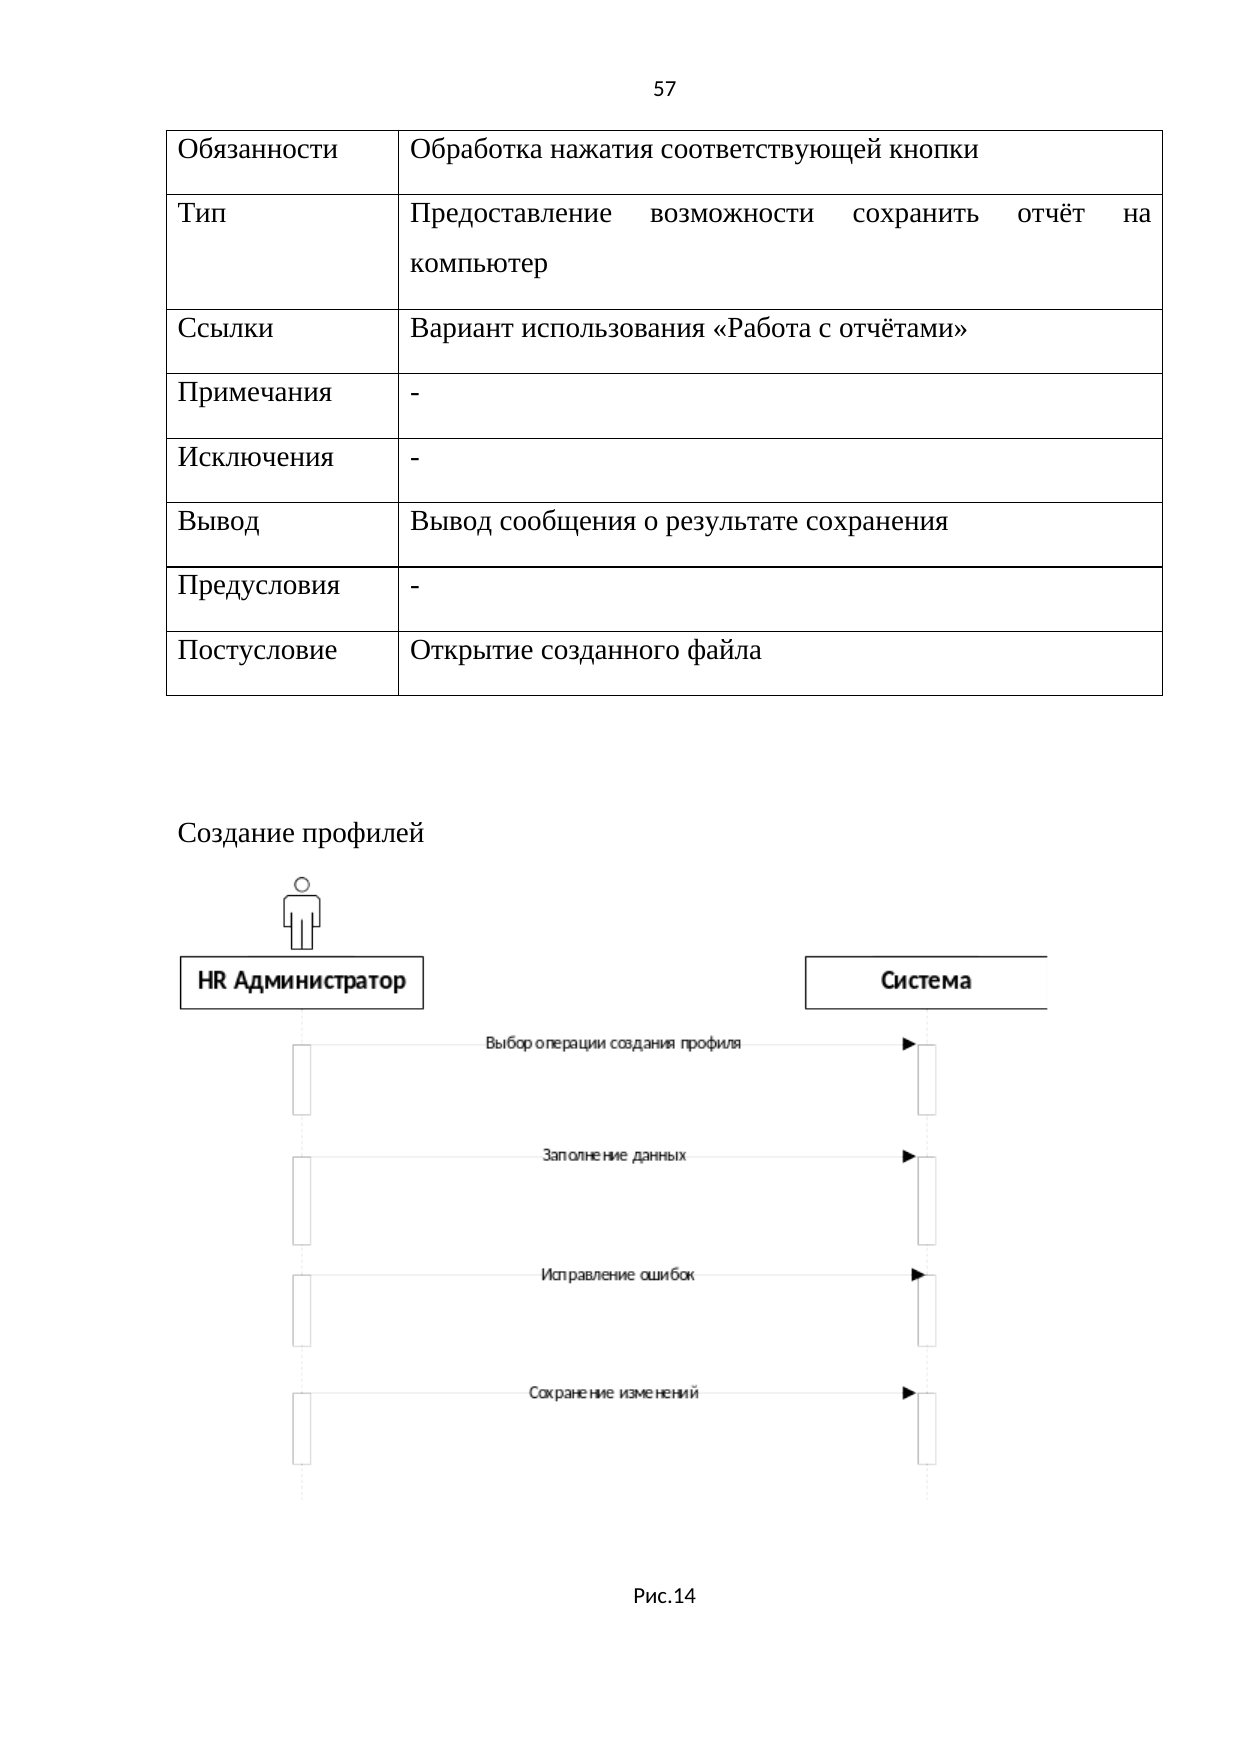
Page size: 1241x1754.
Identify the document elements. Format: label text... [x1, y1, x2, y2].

text Рис.14 [177, 1581, 1152, 1609]
table_cell Обработка нажатия соответствующей кнопки [399, 131, 1162, 194]
table_cell Предусловия [167, 568, 398, 631]
table_cell Тип [167, 195, 398, 309]
table_cell Открытие созданного файла [399, 632, 1162, 695]
table_cell Вывод [167, 503, 398, 566]
table_cell Исключения [167, 439, 398, 502]
table_cell - [399, 439, 1162, 502]
table_cell Вариант использования «Работа с отчётами» [399, 310, 1162, 373]
table_cell Постусловие [167, 632, 398, 695]
table_cell Вывод сообщения о результате сохранения [399, 503, 1162, 566]
table_cell - [399, 568, 1162, 631]
table_cell - [399, 374, 1162, 438]
table_cell Примечания [167, 374, 398, 438]
table_cell Обязанности [167, 131, 398, 194]
table_cell Ссылки [167, 310, 398, 373]
text Создание профилей [177, 815, 1152, 848]
table_cell Предоставление возможности сохранить отчёт на компьютер [399, 195, 1162, 309]
